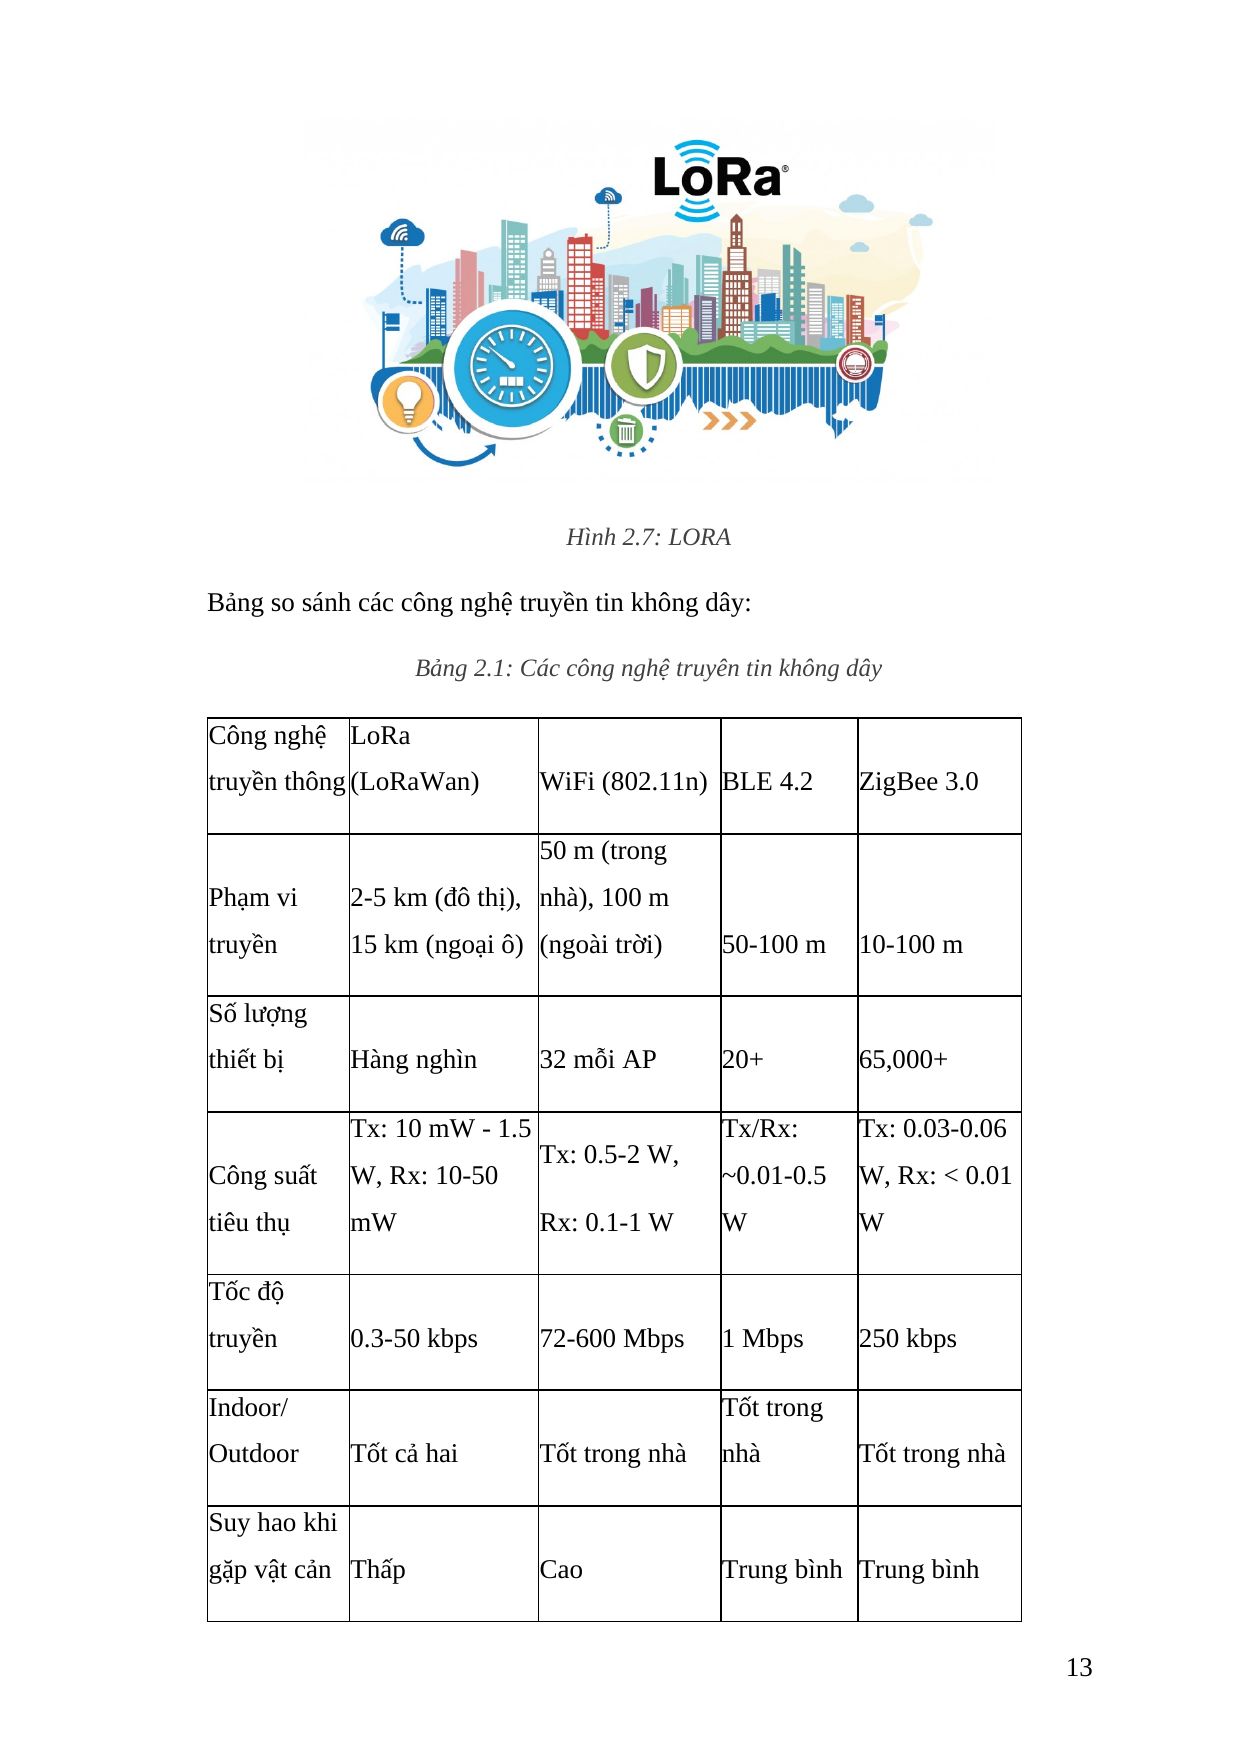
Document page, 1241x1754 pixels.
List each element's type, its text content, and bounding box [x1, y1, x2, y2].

table_cell Tx: 0.5-2 W, Rx: 0.1-1 W [539, 1113, 720, 1273]
table_cell Tốt trong nhà [859, 1391, 1021, 1505]
table_cell 32 mỗi AP [539, 997, 720, 1111]
table_cell 0.3-50 kbps [350, 1275, 538, 1389]
table_cell Hàng nghìn [350, 997, 538, 1111]
table_cell 72-600 Mbps [539, 1275, 720, 1389]
table_header LoRa (LoRaWan) [350, 719, 538, 833]
table_cell 20+ [722, 997, 857, 1111]
table_header Công nghệ truyền thông [208, 719, 349, 833]
text Bảng 2.1: Các công nghệ truyên tin không dây [207, 653, 1092, 682]
table_cell 250 kbps [859, 1275, 1021, 1389]
table_cell Phạm vi truyền [208, 835, 349, 995]
table_header ZigBee 3.0 [859, 719, 1021, 833]
table_cell 65,000+ [859, 997, 1021, 1111]
table_cell Indoor/ Outdoor [208, 1391, 349, 1505]
table_cell 10-100 m [859, 835, 1021, 995]
table_cell 50 m (trong nhà), 100 m (ngoài trời) [539, 835, 720, 995]
table_cell Tốt trong nhà [539, 1391, 720, 1505]
table_cell Tốt cả hai [350, 1391, 538, 1505]
table_cell Tx/Rx: ~0.01-0.5 W [722, 1113, 857, 1273]
table_cell 50-100 m [722, 835, 857, 995]
table_cell Tốc độ truyền [208, 1275, 349, 1389]
table_cell Cao [539, 1507, 720, 1621]
table_cell Thấp [350, 1507, 538, 1621]
table_cell 1 Mbps [722, 1275, 857, 1389]
table_cell Công suất tiêu thụ [208, 1113, 349, 1273]
table_header WiFi (802.11n) [539, 719, 720, 833]
table_cell Tốt trong nhà [722, 1391, 857, 1505]
table_cell Tx: 10 mW - 1.5 W, Rx: 10-50 mW [350, 1113, 538, 1273]
table_cell 2-5 km (đô thị), 15 km (ngoại ô) [350, 835, 538, 995]
table_header BLE 4.2 [722, 719, 857, 833]
picture [303, 118, 996, 486]
table_cell Suy hao khi gặp vật cản [208, 1507, 349, 1621]
table_cell Trung bình [859, 1507, 1021, 1621]
text Bảng so sánh các công nghệ truyền tin không dây: [207, 586, 1092, 617]
table_cell Trung bình [722, 1507, 857, 1621]
table_cell Tx: 0.03-0.06 W, Rx: < 0.01 W [859, 1113, 1021, 1273]
table_cell Số lượng thiết bị [208, 997, 349, 1111]
